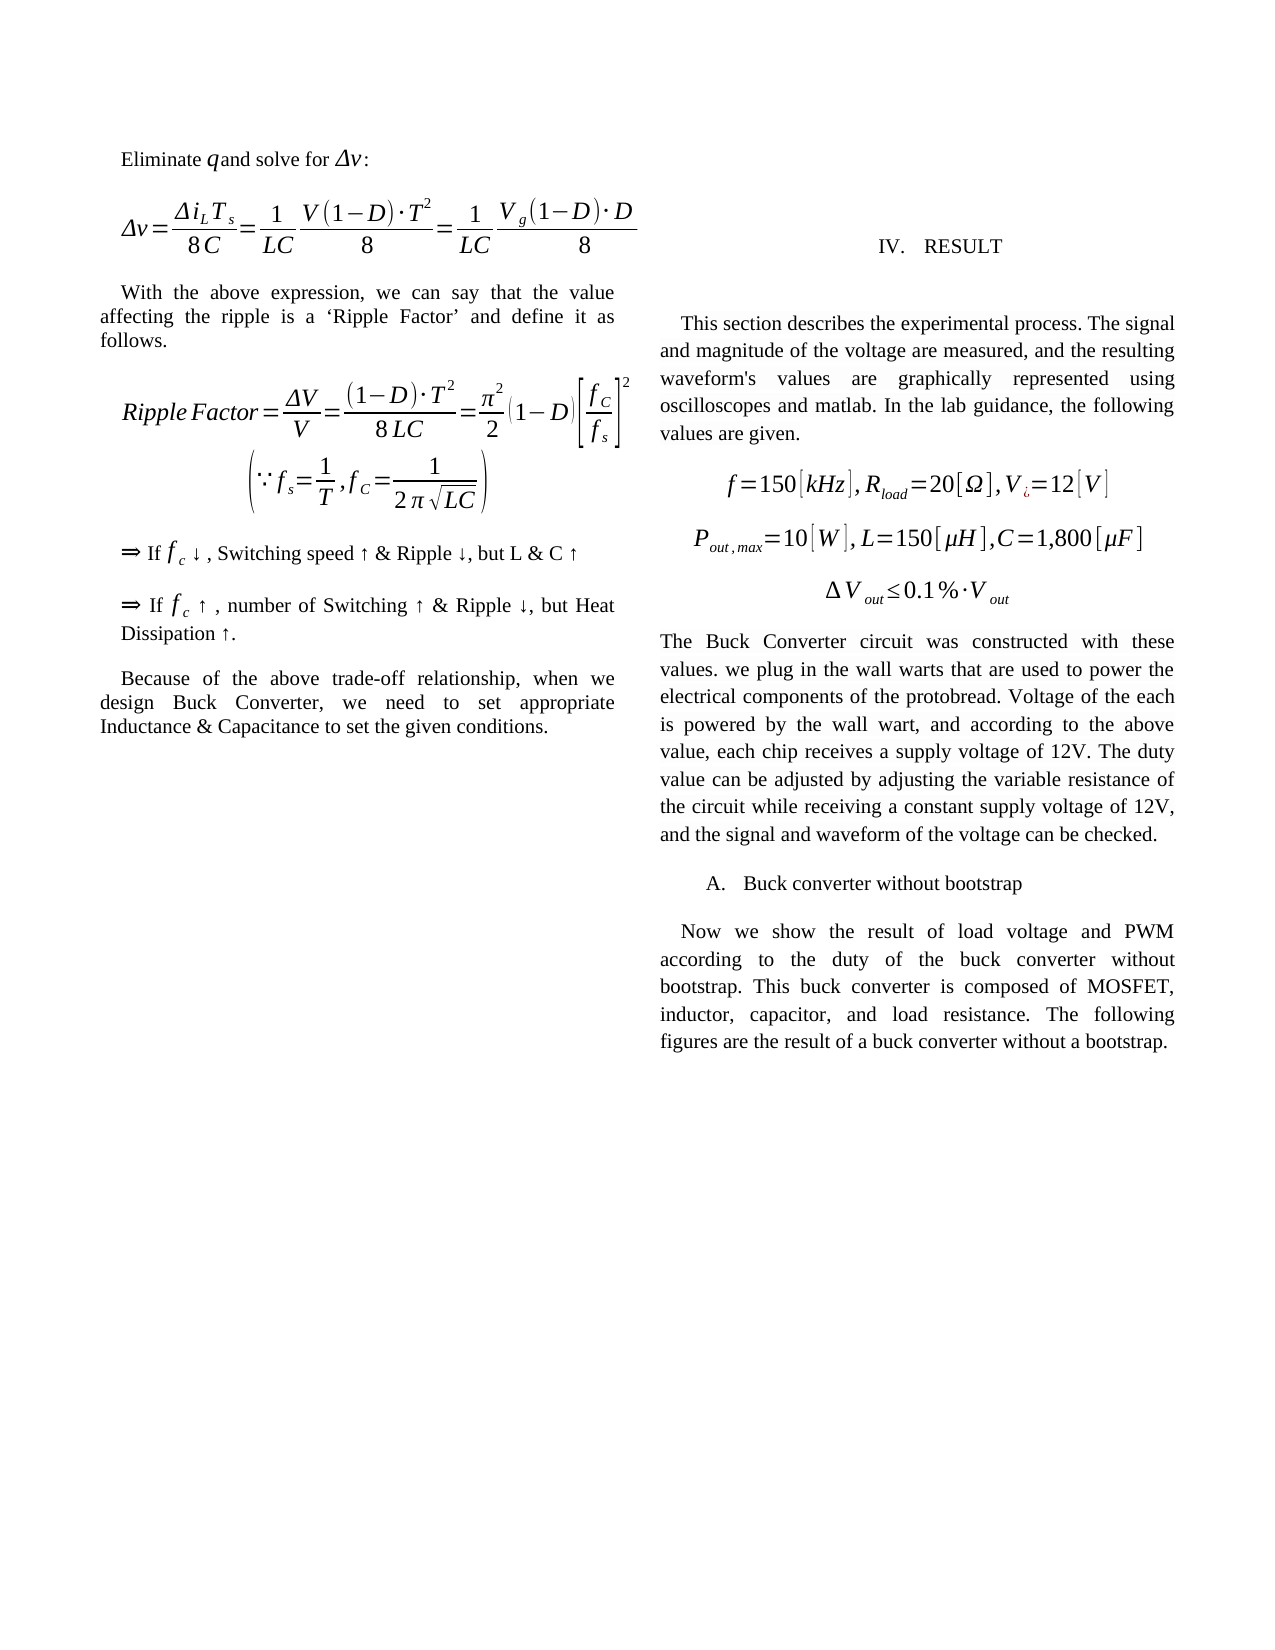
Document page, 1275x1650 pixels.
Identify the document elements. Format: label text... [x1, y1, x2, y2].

text Eliminate and solve for : [100, 145, 615, 172]
list Buck converter without bootstrap [706, 871, 1175, 894]
list RESULT [706, 234, 1175, 258]
text If ↑ , number of Switching ↑ & Ripple ↓, but Heat Dissipation ↑. [121, 589, 615, 645]
text Because of the above trade-off relationship, when we design Buck Converter, we need to set appropriate Inductance & Capacitance to set the given conditions. [100, 666, 615, 738]
text With the above expression, we can say that the value affecting the ripple is a ‘Ripple Factor’ and define it as follows. [100, 280, 615, 352]
text Now we show the result of load voltage and PWM according to the duty of the buck converter without bootstrap. This buck converter is composed of MOSFET, inductor, capacitor, and load resistance. The following figures are the result of a buck converter without a bootstrap. [660, 919, 1175, 1053]
text If ↓ , Switching speed ↑ & Ripple ↓, but L & C ↑ [100, 537, 615, 568]
